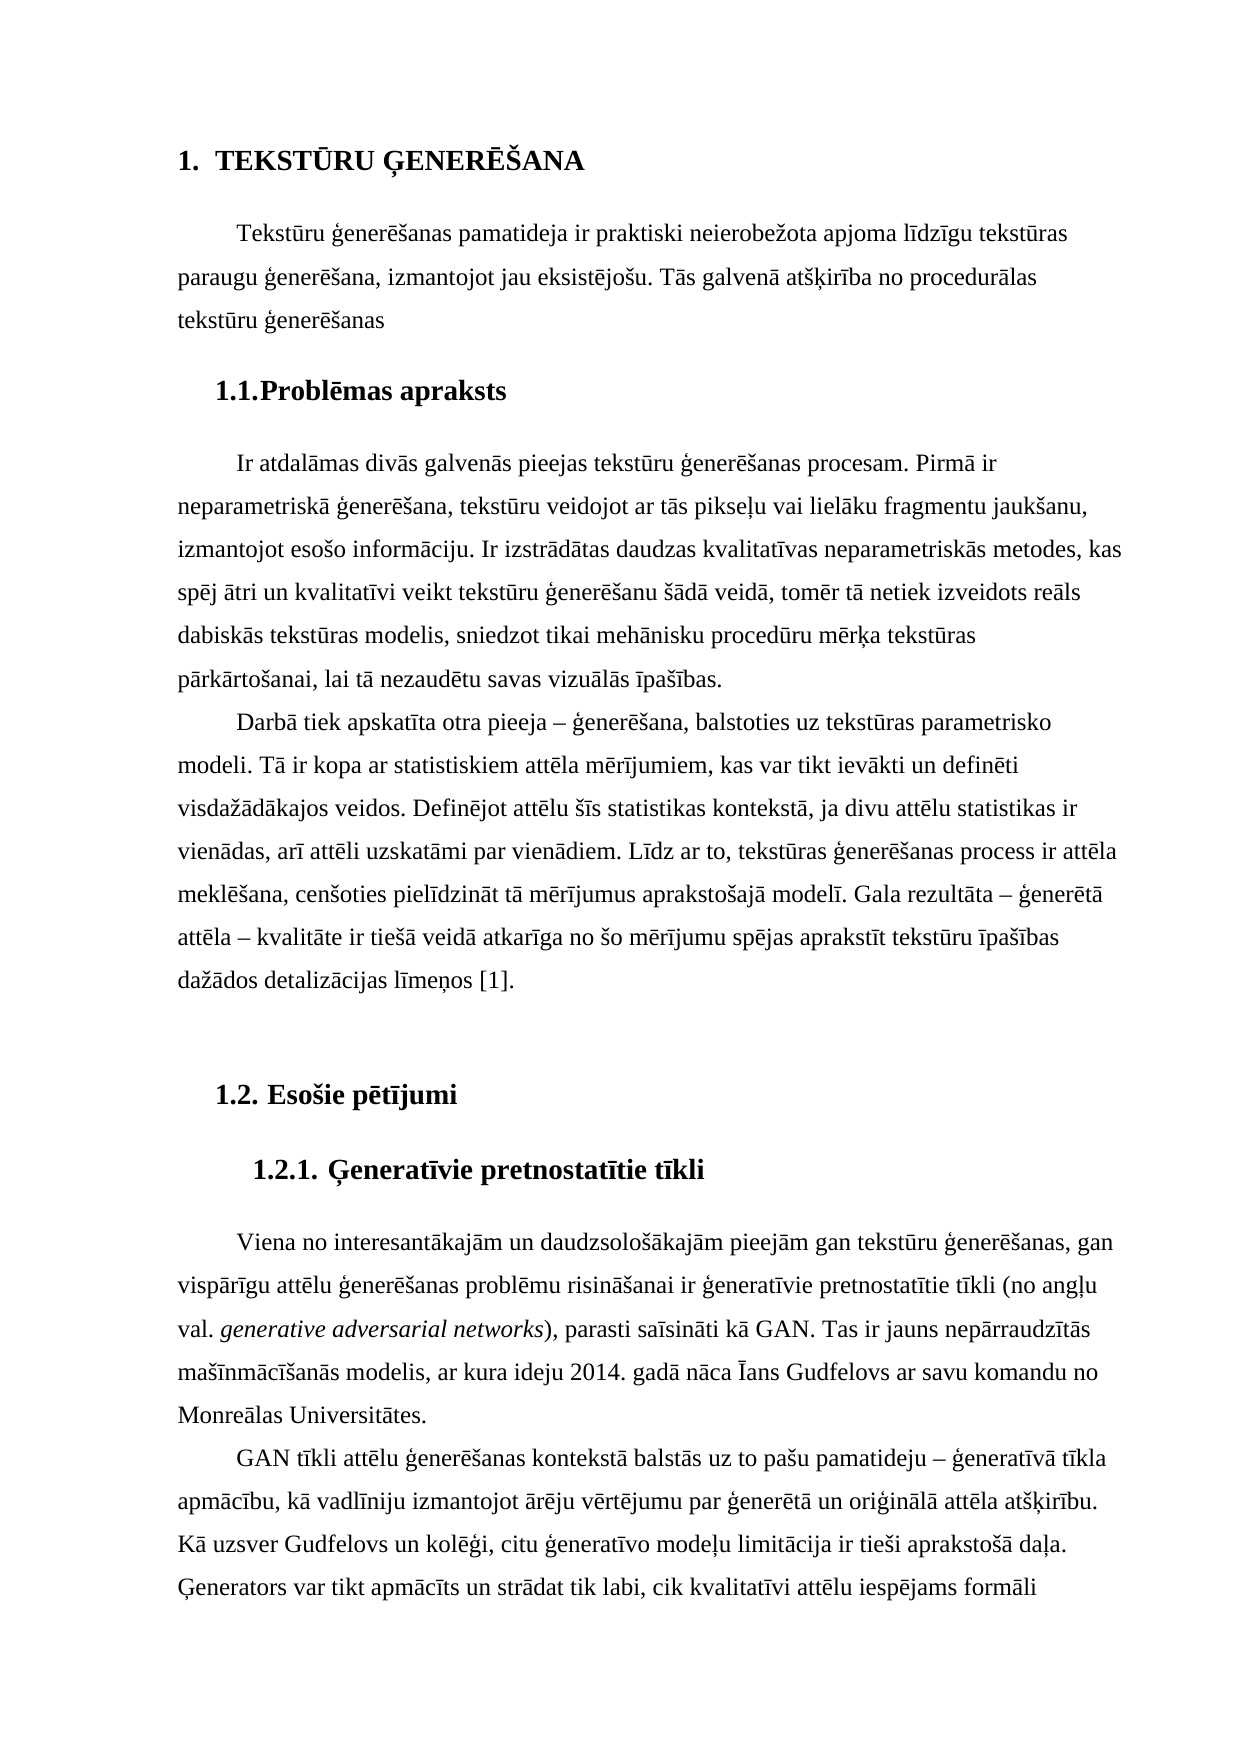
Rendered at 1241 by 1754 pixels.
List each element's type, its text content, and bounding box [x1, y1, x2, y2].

subtitle Esošie pētījumi [215, 1077, 1122, 1110]
subtitle Tekstūru ģenerēšana [177, 143, 1122, 177]
text Darbā tiek apskatīta otra pieeja – ģenerēšana, balstoties uz tekstūras parametrisko modeli. Tā ir kopa ar statistiskiem attēla mērījumiem, kas var tikt ievākti un definēti visdažādākajos veidos. Definējot attēlu šīs statistikas kontekstā, ja divu attēlu statistikas ir vienādas, arī attēli uzskatāmi par vienādiem. Līdz ar to, tekstūras ģenerēšanas process ir attēla meklēšana, cenšoties pielīdzināt tā mērījumus aprakstošajā modelī. Gala rezultāta – ģenerētā attēla – kvalitāte ir tiešā veidā atkarīga no šo mērījumu spējas aprakstīt tekstūru īpašības dažādos detalizācijas līmeņos . [177, 707, 1122, 994]
text Tekstūru ģenerēšanas pamatideja ir praktiski neierobežota apjoma līdzīgu tekstūras paraugu ģenerēšana, izmantojot jau eksistējošu. Tās galvenā atšķirība no procedurālas tekstūru ģenerēšanas [177, 218, 1122, 333]
subtitle Ģeneratīvie pretnostatītie tīkli [252, 1152, 1122, 1186]
text Viena no interesantākajām un daudzsološākajām pieejām gan tekstūru ģenerēšanas, gan vispārīgu attēlu ģenerēšanas problēmu risināšanai ir ģeneratīvie pretnostatītie tīkli (no angļu val. generative adversarial networks), parasti saīsināti kā GAN. Tas ir jauns nepārraudzītās mašīnmācīšanās modelis, ar kura ideju 2014. gadā nāca Īans Gudfelovs ar savu komandu no Monreālas Universitātes. [177, 1227, 1122, 1429]
text Ir atdalāmas divās galvenās pieejas tekstūru ģenerēšanas procesam. Pirmā ir neparametriskā ģenerēšana, tekstūru veidojot ar tās pikseļu vai lielāku fragmentu jaukšanu, izmantojot esošo informāciju. Ir izstrādātas daudzas kvalitatīvas neparametriskās metodes, kas spēj ātri un kvalitatīvi veikt tekstūru ģenerēšanu šādā veidā, tomēr tā netiek izveidots reāls dabiskās tekstūras modelis, sniedzot tikai mehānisku procedūru mērķa tekstūras pārkārtošanai, lai tā nezaudētu savas vizuālās īpašības. [177, 448, 1122, 692]
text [177, 1443, 1122, 1601]
subtitle Problēmas apraksts [215, 373, 1122, 406]
